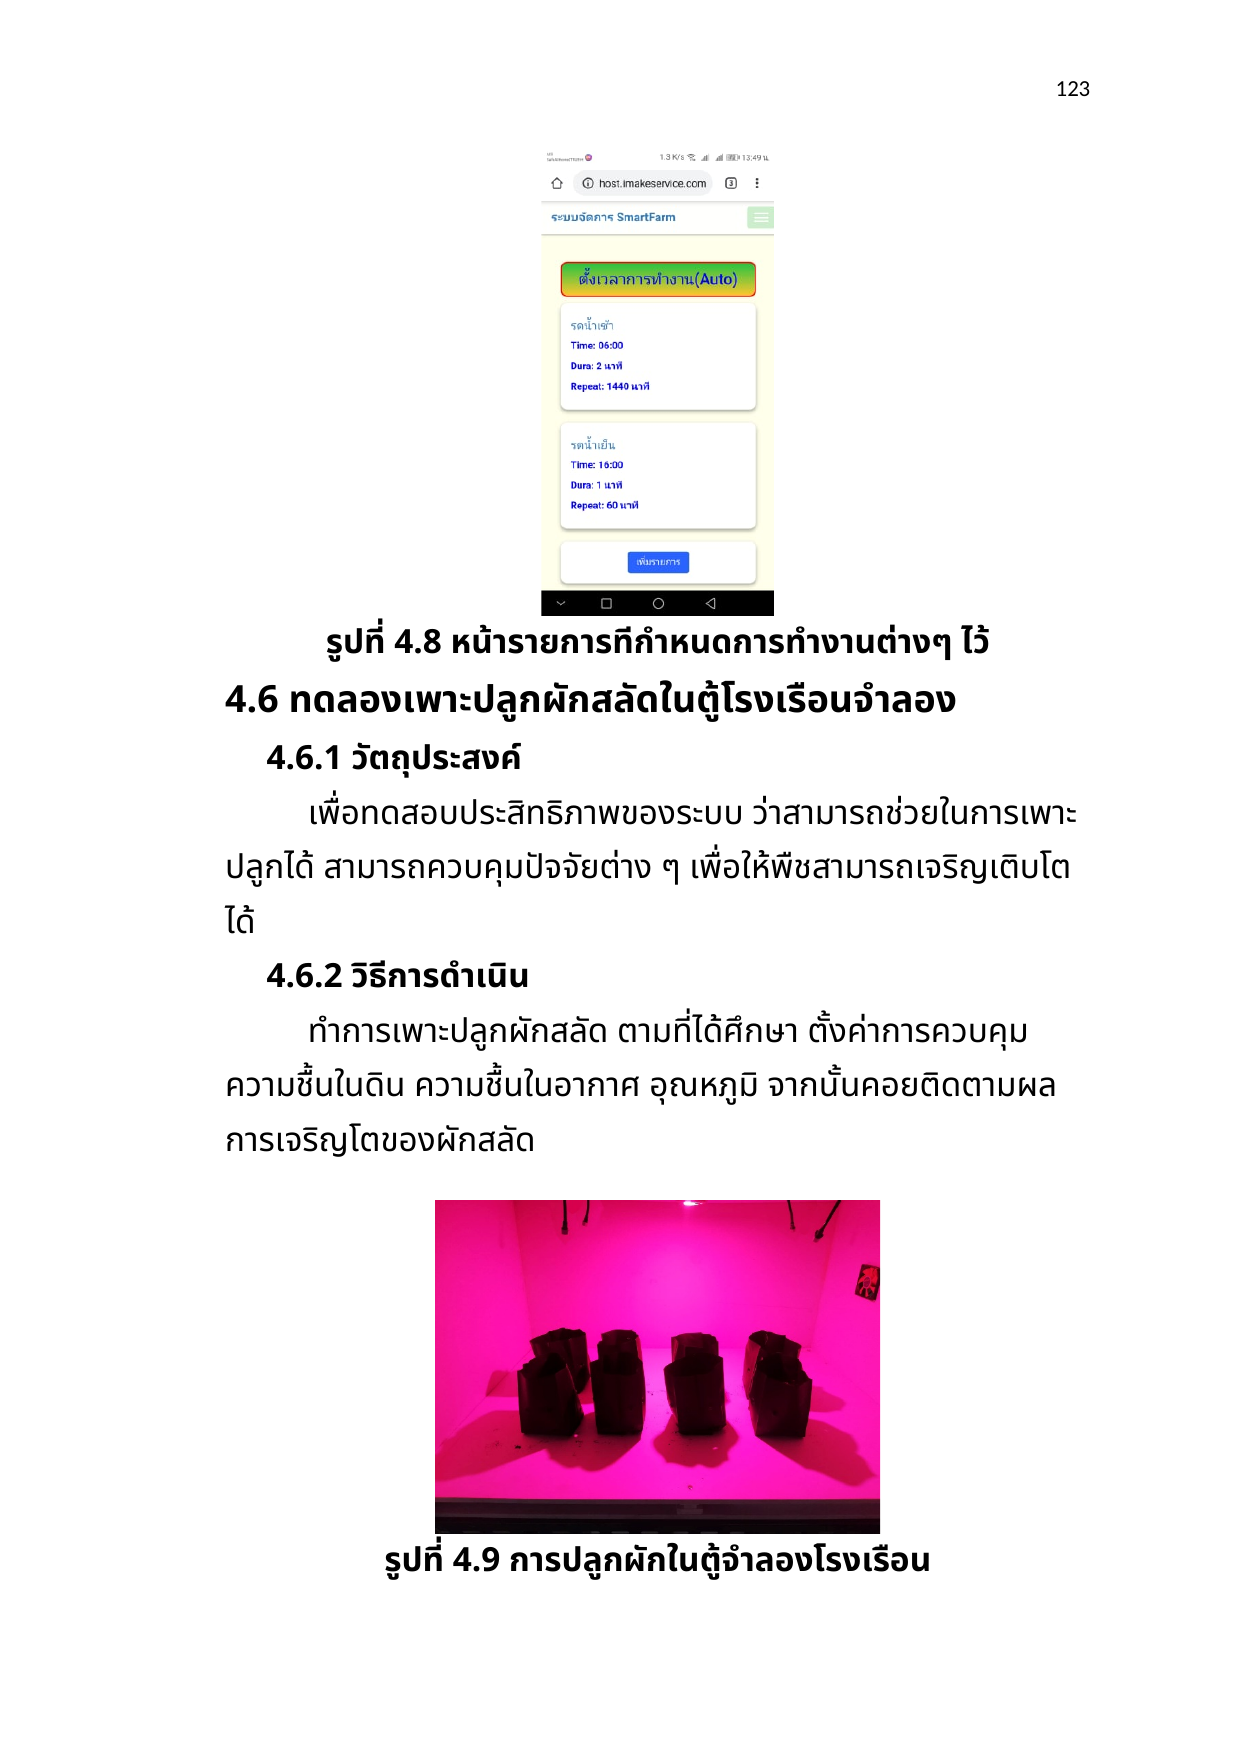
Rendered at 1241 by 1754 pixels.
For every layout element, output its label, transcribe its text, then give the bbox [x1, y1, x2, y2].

text 4.6.2 วิธีการดำเนิน [225, 952, 1090, 1003]
text เพื่อทดสอบประสิทธิภาพของระบบ ว่าสามารถช่วยในการเพาะปลูกได้ สามารถควบคุมปัจจัยต่าง ๆ เพื่อให้พืชสามารถเจริญเติบโตได้ [225, 789, 1090, 948]
text รูปที่ 4.8 หน้ารายการทีกำหนดการทำงานต่างๆ ไว้ [225, 618, 1090, 668]
text 4.6.1 วัตถุประสงค์ [225, 734, 1090, 784]
text รูปที่ 4.9 การปลูกผักในตู้จำลองโรงเรือน [225, 1536, 1090, 1587]
text 4.6 ทดลองเพาะปลูกผักสลัดในตู้โรงเรือนจำลอง [225, 672, 1090, 729]
picture [541, 150, 774, 616]
text ทำการเพาะปลูกผักสลัด ตามที่ได้ศึกษา ตั้งค่าการควบคุมความชื้นในดิน ความชื้นในอากาศ อุณหภูมิ จากนั้นคอยติดตามผลการเจริญโตของผักสลัด [225, 1007, 1090, 1166]
picture [435, 1200, 880, 1534]
